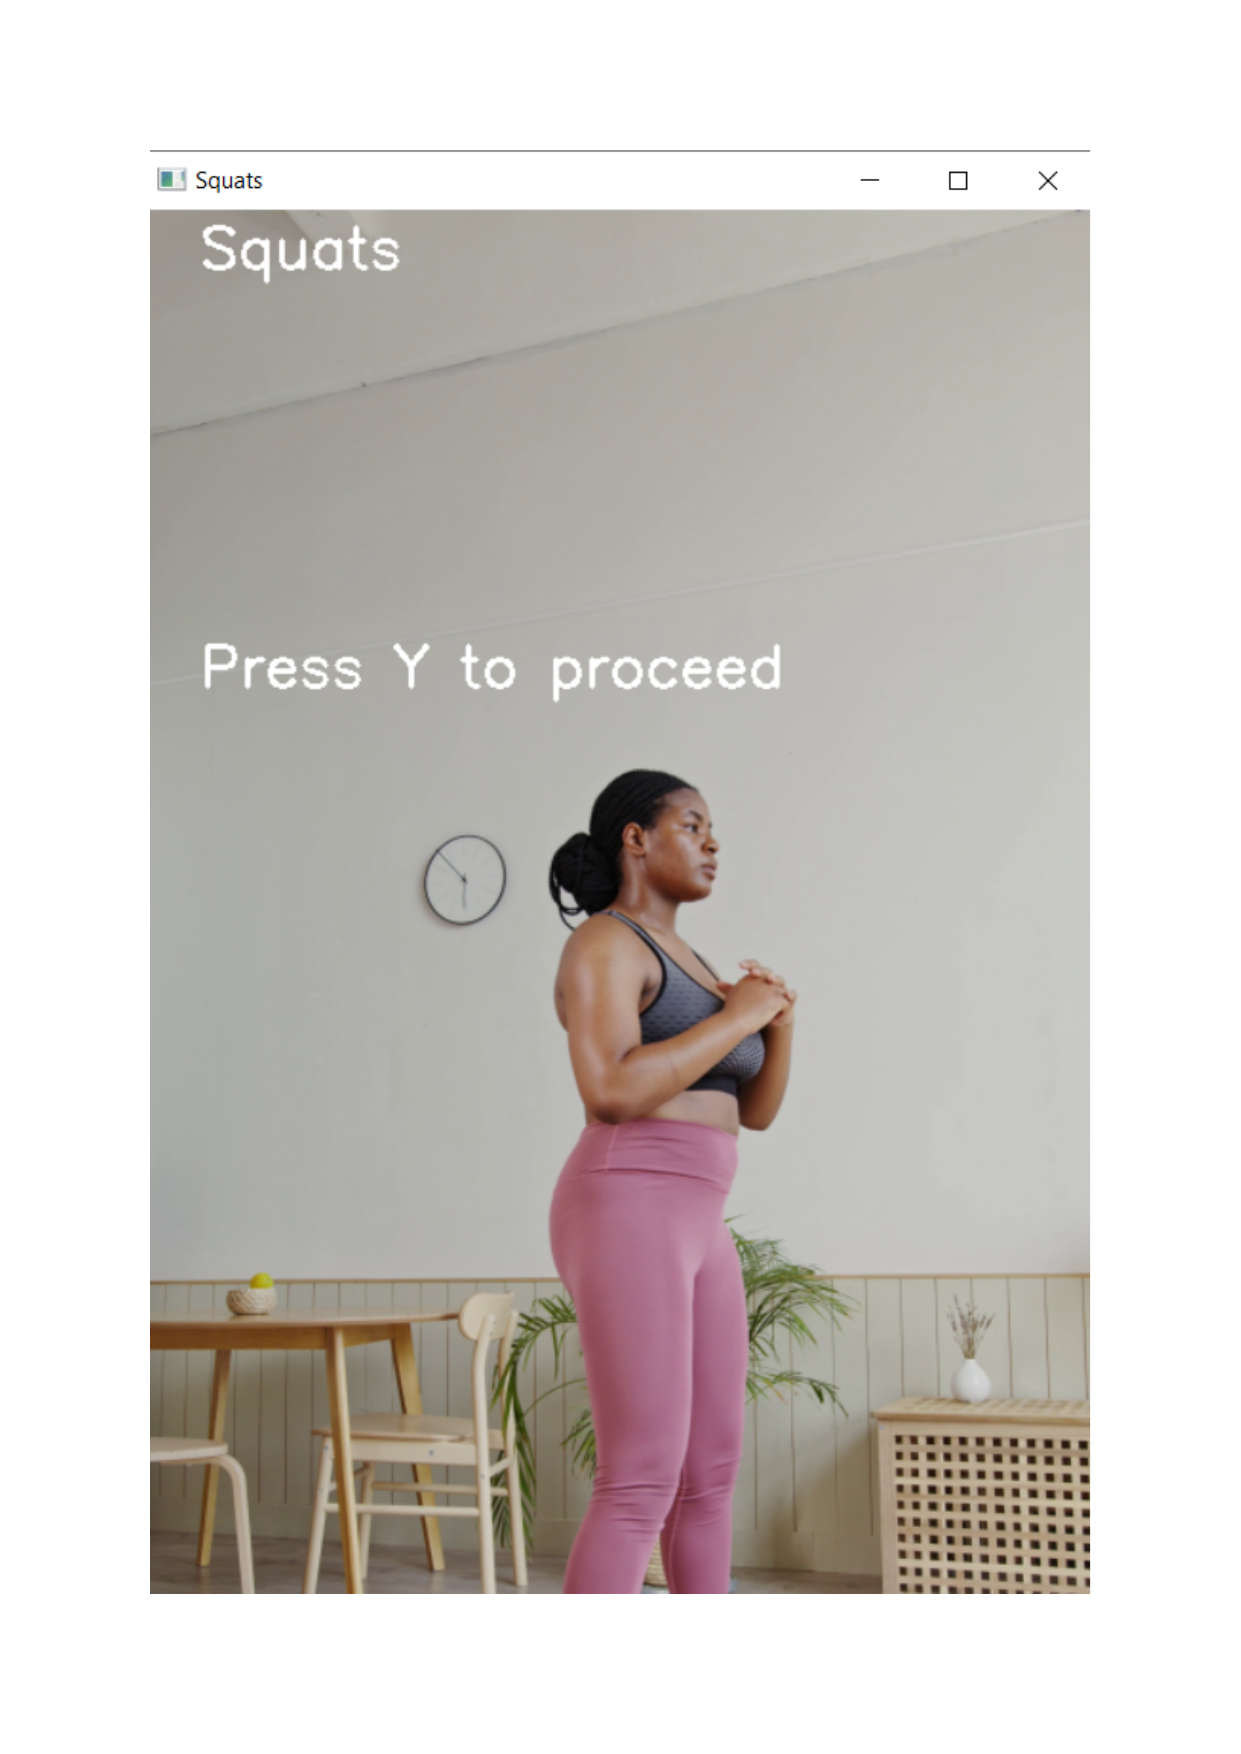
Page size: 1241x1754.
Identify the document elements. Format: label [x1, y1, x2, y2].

picture [150, 150, 1091, 1594]
